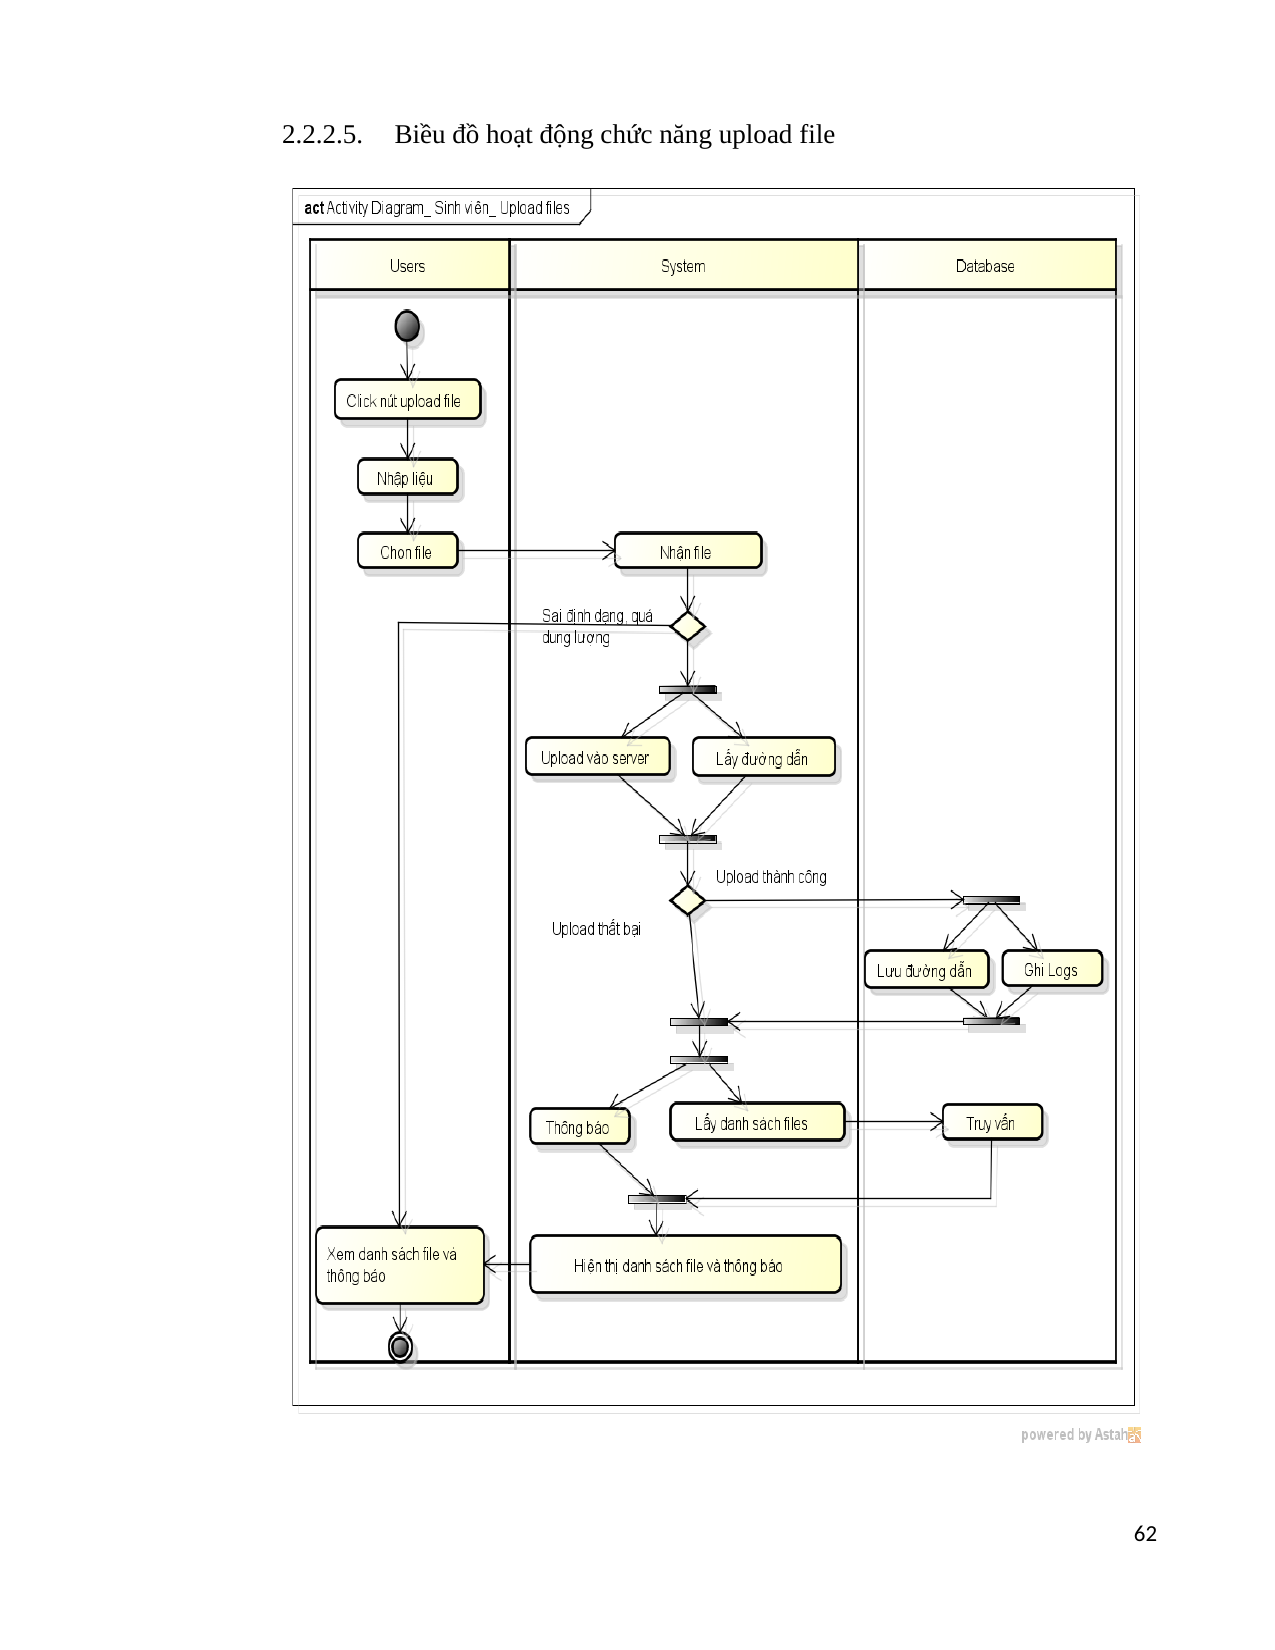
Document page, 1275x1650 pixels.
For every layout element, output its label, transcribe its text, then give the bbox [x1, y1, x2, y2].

list Biều đồ hoạt động chức năng upload file [282, 118, 1157, 149]
picture [281, 174, 1145, 1449]
